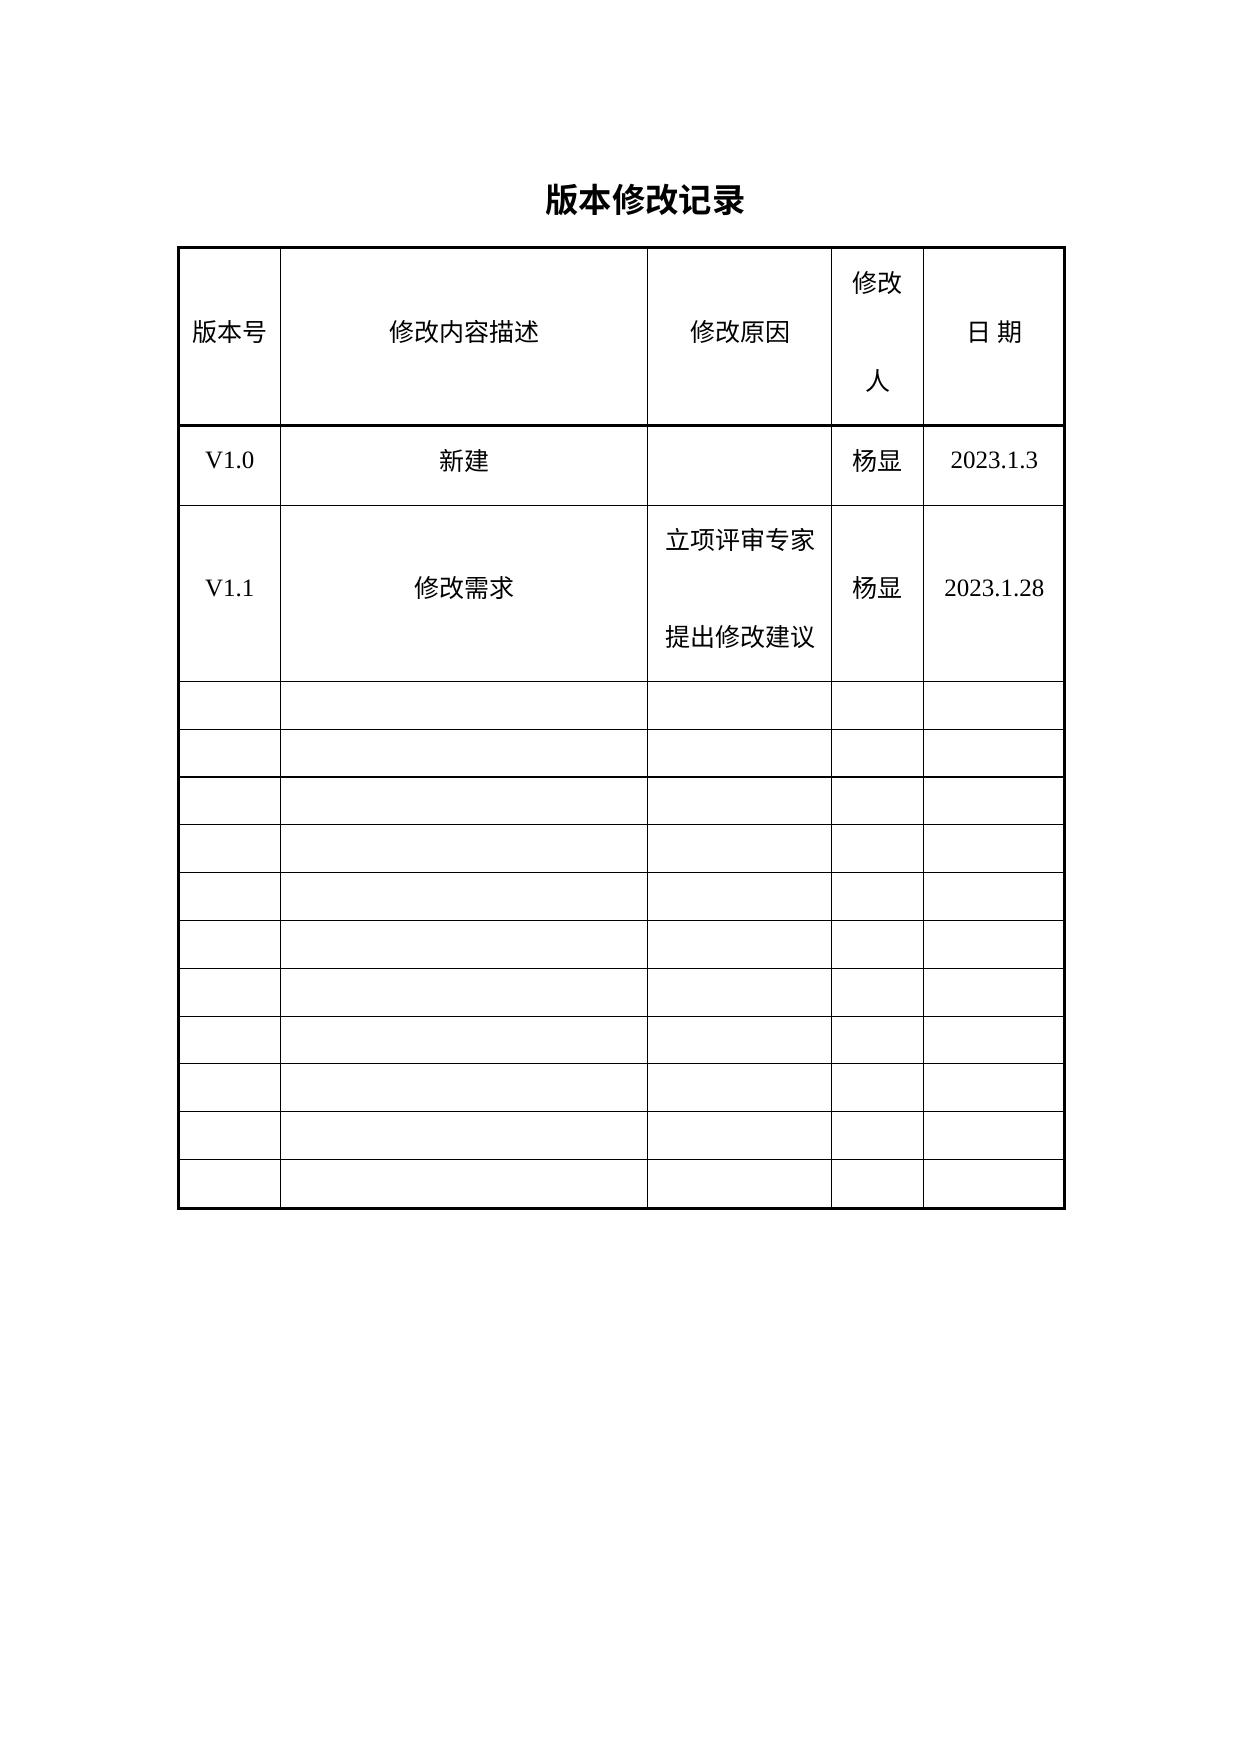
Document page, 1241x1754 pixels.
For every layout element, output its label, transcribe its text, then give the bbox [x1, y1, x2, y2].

table_cell [281, 921, 647, 968]
table_cell [832, 1064, 923, 1111]
text 版本修改记录 [177, 174, 1063, 222]
table_cell [648, 1064, 831, 1111]
table_cell [281, 730, 647, 776]
table_header 修改内容描述 [281, 249, 647, 424]
table_cell [924, 730, 1063, 776]
table_header 日 期 [924, 249, 1063, 424]
table_cell [281, 969, 647, 1016]
table_cell [281, 1160, 647, 1207]
table_cell 新建 [281, 427, 647, 505]
table_cell [180, 921, 280, 968]
table_header 修改人 [832, 249, 923, 424]
table_cell [648, 969, 831, 1016]
table_cell [180, 1064, 280, 1111]
table_cell [924, 969, 1063, 1016]
table_cell [832, 969, 923, 1016]
table_cell [180, 730, 280, 776]
table_cell [648, 1017, 831, 1063]
table_header 版本号 [180, 249, 280, 424]
table_cell [281, 682, 647, 729]
table_cell [180, 825, 280, 872]
table_cell [281, 1017, 647, 1063]
table_cell [180, 873, 280, 920]
table_header 修改原因 [648, 249, 831, 424]
table_cell 2023.1.3 [924, 427, 1063, 505]
table_cell [281, 1064, 647, 1111]
table_cell 杨显 [832, 427, 923, 505]
table_cell [924, 825, 1063, 872]
table_cell [281, 778, 647, 824]
table_cell [281, 1112, 647, 1159]
table_cell V1.1 [180, 506, 280, 681]
table_cell [281, 873, 647, 920]
table_cell [180, 682, 280, 729]
table_cell [832, 921, 923, 968]
table_cell [180, 1160, 280, 1207]
table_cell [281, 825, 647, 872]
table_cell 杨显 [832, 506, 923, 681]
table_cell [832, 1112, 923, 1159]
table_cell [924, 1064, 1063, 1111]
table_cell [924, 921, 1063, 968]
table_cell [648, 921, 831, 968]
table_cell [924, 873, 1063, 920]
table_cell [180, 778, 280, 824]
table_cell [832, 1017, 923, 1063]
table_cell [832, 1160, 923, 1207]
table_cell [832, 825, 923, 872]
table_cell [648, 427, 831, 505]
table_cell [180, 1112, 280, 1159]
table_cell [832, 682, 923, 729]
table_cell [648, 778, 831, 824]
table_cell [648, 1112, 831, 1159]
table_cell [648, 1160, 831, 1207]
table_cell [648, 682, 831, 729]
table_cell 2023.1.28 [924, 506, 1063, 681]
table_cell [648, 825, 831, 872]
table_cell [648, 730, 831, 776]
table_cell [832, 730, 923, 776]
table_cell 修改需求 [281, 506, 647, 681]
table_cell V1.0 [180, 427, 280, 505]
table_cell [180, 969, 280, 1016]
table_cell [648, 873, 831, 920]
table_cell [832, 778, 923, 824]
table_cell [832, 873, 923, 920]
table_cell [924, 682, 1063, 729]
table_cell [924, 1017, 1063, 1063]
table_cell [924, 778, 1063, 824]
table_cell [924, 1112, 1063, 1159]
table_cell 立项评审专家提出修改建议 [648, 506, 831, 681]
table_cell [924, 1160, 1063, 1207]
table_cell [180, 1017, 280, 1063]
